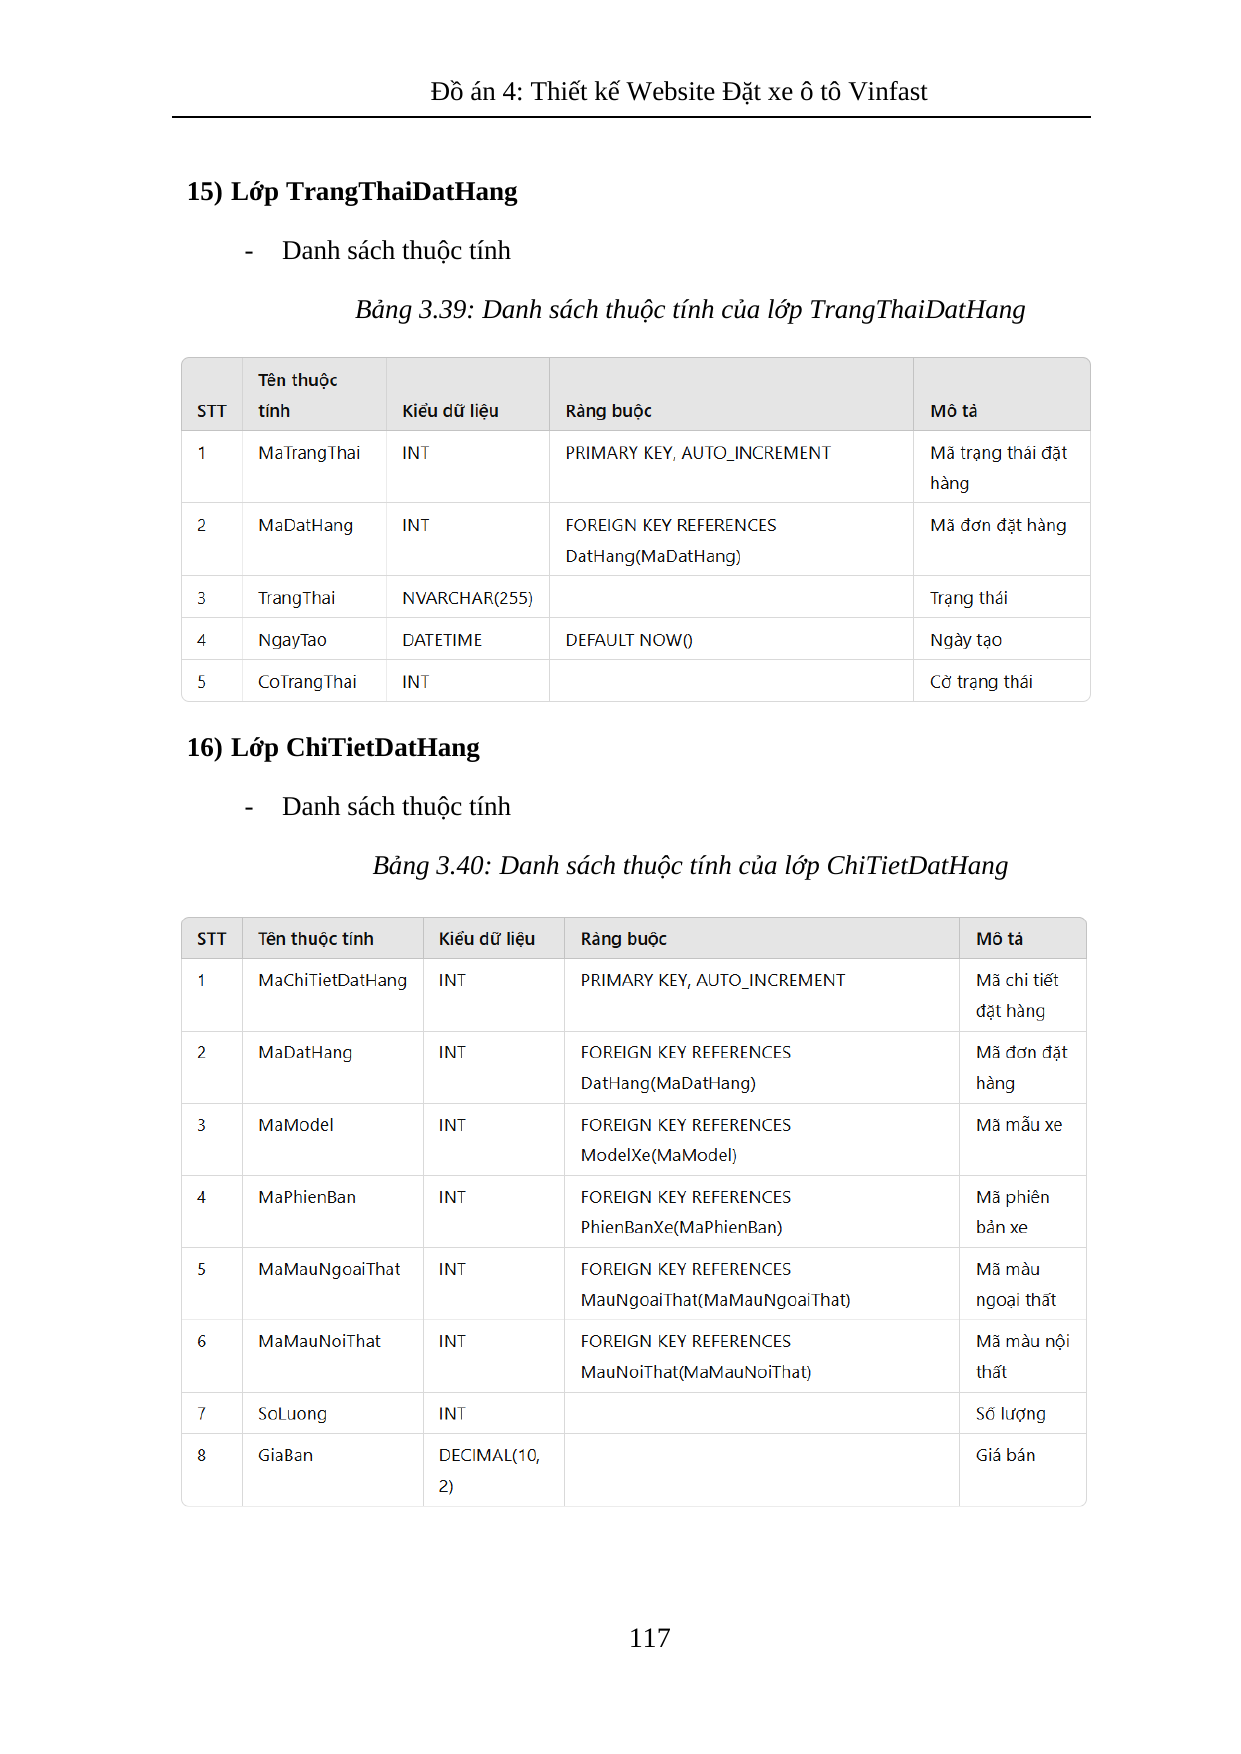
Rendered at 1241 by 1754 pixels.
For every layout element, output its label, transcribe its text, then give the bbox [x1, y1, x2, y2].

picture [177, 352, 1093, 703]
picture [177, 908, 1093, 1507]
list Lớp ChiTietDatHang [187, 731, 1122, 762]
list Danh sách thuộc tính [244, 790, 1122, 821]
list Lớp TrangThaiDatHang [187, 175, 1122, 206]
list Danh sách thuộc tính [244, 234, 1122, 266]
text Bảng 3.40: Danh sách thuộc tính của lớp ChiTietDatHang [262, 849, 1122, 880]
text Bảng 3.39: Danh sách thuộc tính của lớp TrangThaiDatHang [262, 293, 1122, 325]
